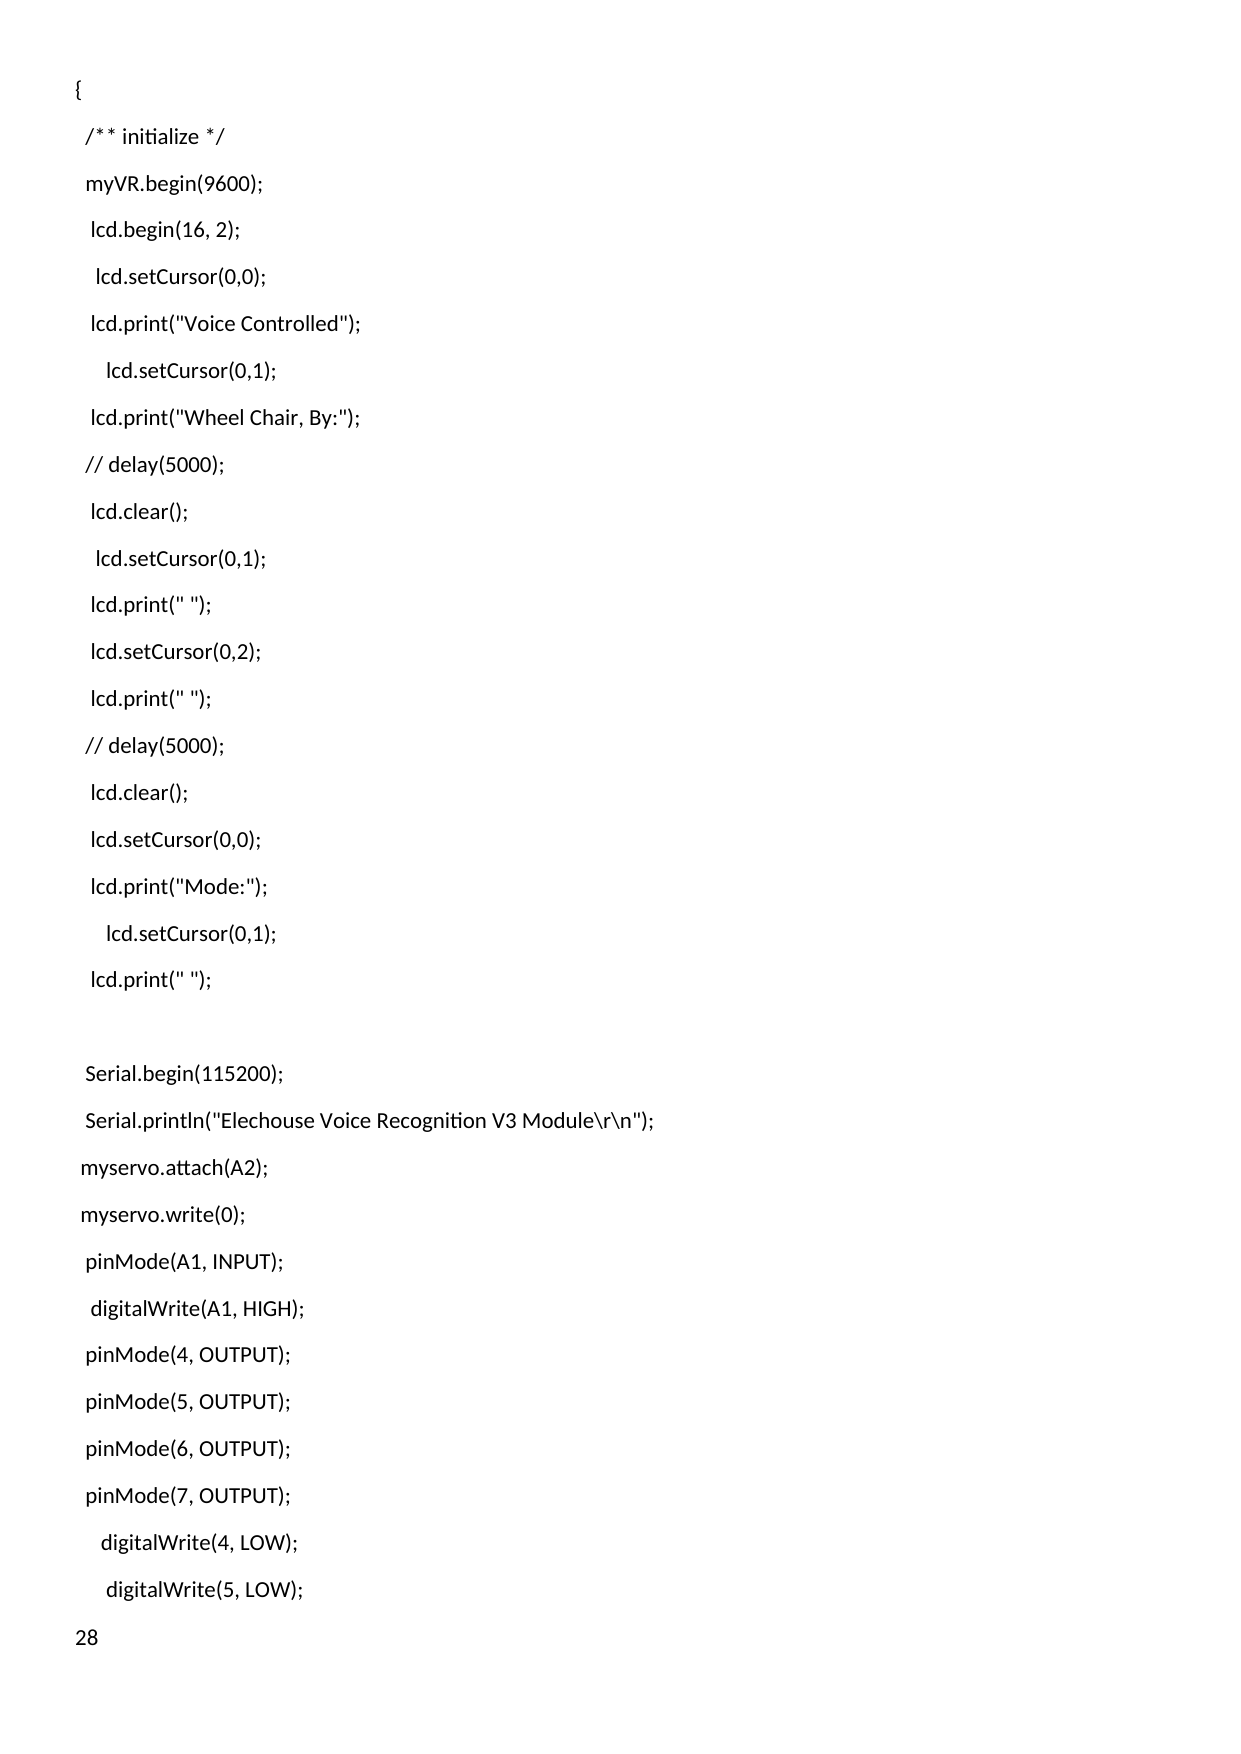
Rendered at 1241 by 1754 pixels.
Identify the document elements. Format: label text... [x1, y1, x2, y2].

text digitalWrite(4, LOW); [75, 1528, 1165, 1556]
text lcd.print(" "); [75, 591, 1165, 619]
text { [75, 75, 1165, 103]
text myVR.begin(9600); [75, 169, 1165, 197]
text lcd.begin(16, 2); [75, 216, 1165, 244]
text lcd.print("Mode:"); [75, 872, 1165, 900]
text lcd.print("Wheel Chair, By:"); [75, 403, 1165, 431]
text /** initialize */ [75, 122, 1165, 150]
text lcd.setCursor(0,1); [75, 919, 1165, 947]
text pinMode(A1, INPUT); [75, 1247, 1165, 1275]
text pinMode(6, OUTPUT); [75, 1434, 1165, 1462]
text lcd.setCursor(0,0); [75, 262, 1165, 291]
text lcd.setCursor(0,1); [75, 356, 1165, 384]
text pinMode(4, OUTPUT); [75, 1341, 1165, 1369]
text lcd.clear(); [75, 778, 1165, 806]
text // delay(5000); [75, 450, 1165, 478]
text myservo.write(0); [75, 1200, 1165, 1228]
text digitalWrite(A1, HIGH); [75, 1294, 1165, 1322]
text digitalWrite(5, LOW); [75, 1575, 1165, 1603]
text lcd.clear(); [75, 497, 1165, 525]
text pinMode(7, OUTPUT); [75, 1481, 1165, 1509]
text Serial.begin(115200); [75, 1059, 1165, 1087]
text Serial.println("Elechouse Voice Recognition V3 Module\r\n"); [75, 1106, 1165, 1134]
text lcd.setCursor(0,2); [75, 637, 1165, 666]
text lcd.setCursor(0,1); [75, 544, 1165, 572]
text pinMode(5, OUTPUT); [75, 1387, 1165, 1416]
text // delay(5000); [75, 731, 1165, 759]
text lcd.print(" "); [75, 684, 1165, 712]
text lcd.print(" "); [75, 966, 1165, 994]
text lcd.setCursor(0,0); [75, 825, 1165, 853]
text lcd.print("Voice Controlled"); [75, 309, 1165, 337]
text myservo.attach(A2); [75, 1153, 1165, 1181]
